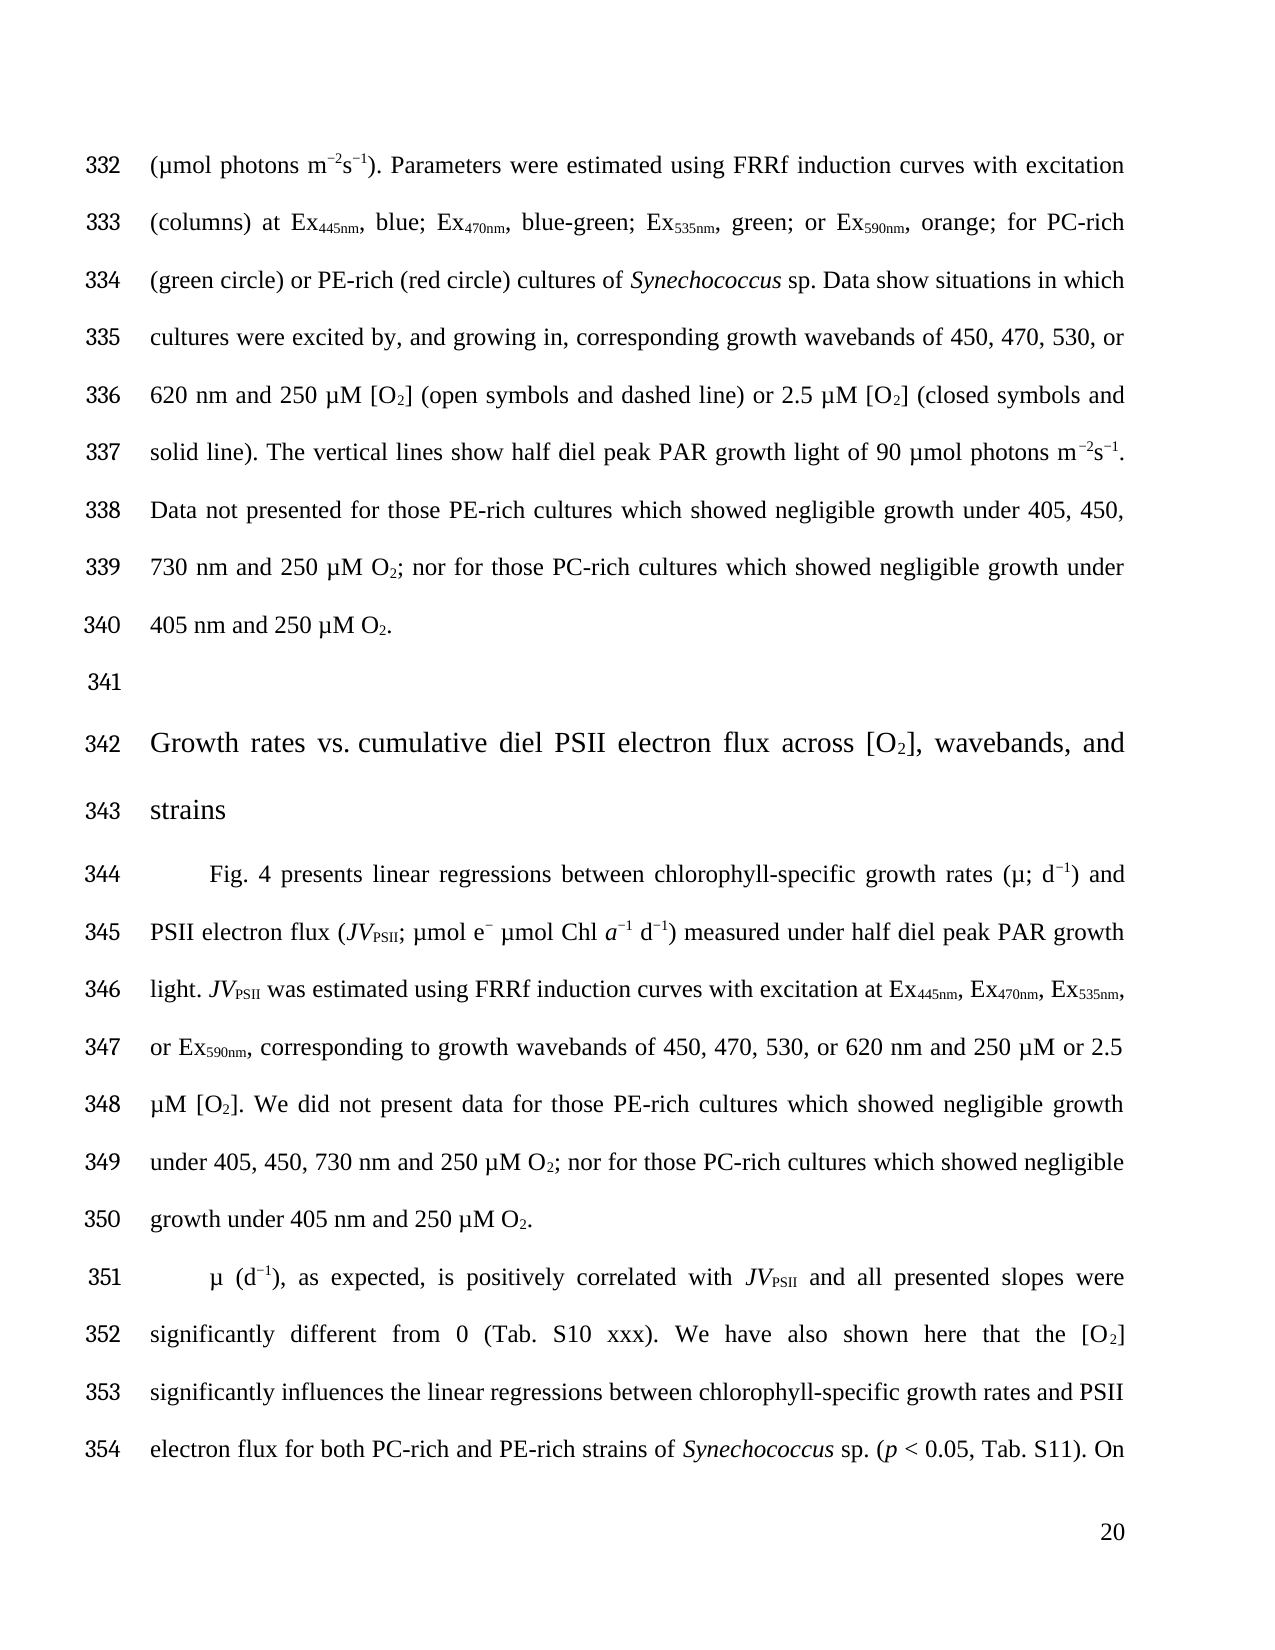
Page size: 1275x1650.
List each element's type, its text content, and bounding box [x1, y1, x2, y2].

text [150, 150, 1125, 639]
text Fig. 4 presents linear regressions between chlorophyll-specific growth rates (µ; d−1) and PSII electron flux (JVPSII; µmol e− µmol Chl a−1 d−1) measured under half diel peak PAR growth light. JVPSII was estimated using FRRf induction curves with excitation at Ex445nm, Ex470nm, Ex535nm, or Ex590nm, corresponding to growth wavebands of 450, 470, 530, or 620 nm and 250 µM or 2.5 µM [O2]. We did not present data for those PE-rich cultures which showed negligible growth under 405, 450, 730 nm and 250 µM O2; nor for those PC-rich cultures which showed negligible growth under 405 nm and 250 µM O2. [150, 859, 1125, 1233]
subtitle Growth rates vs. cumulative diel PSII electron flux across [O2], wavebands, and strains [150, 725, 1125, 826]
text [150, 1262, 1125, 1463]
